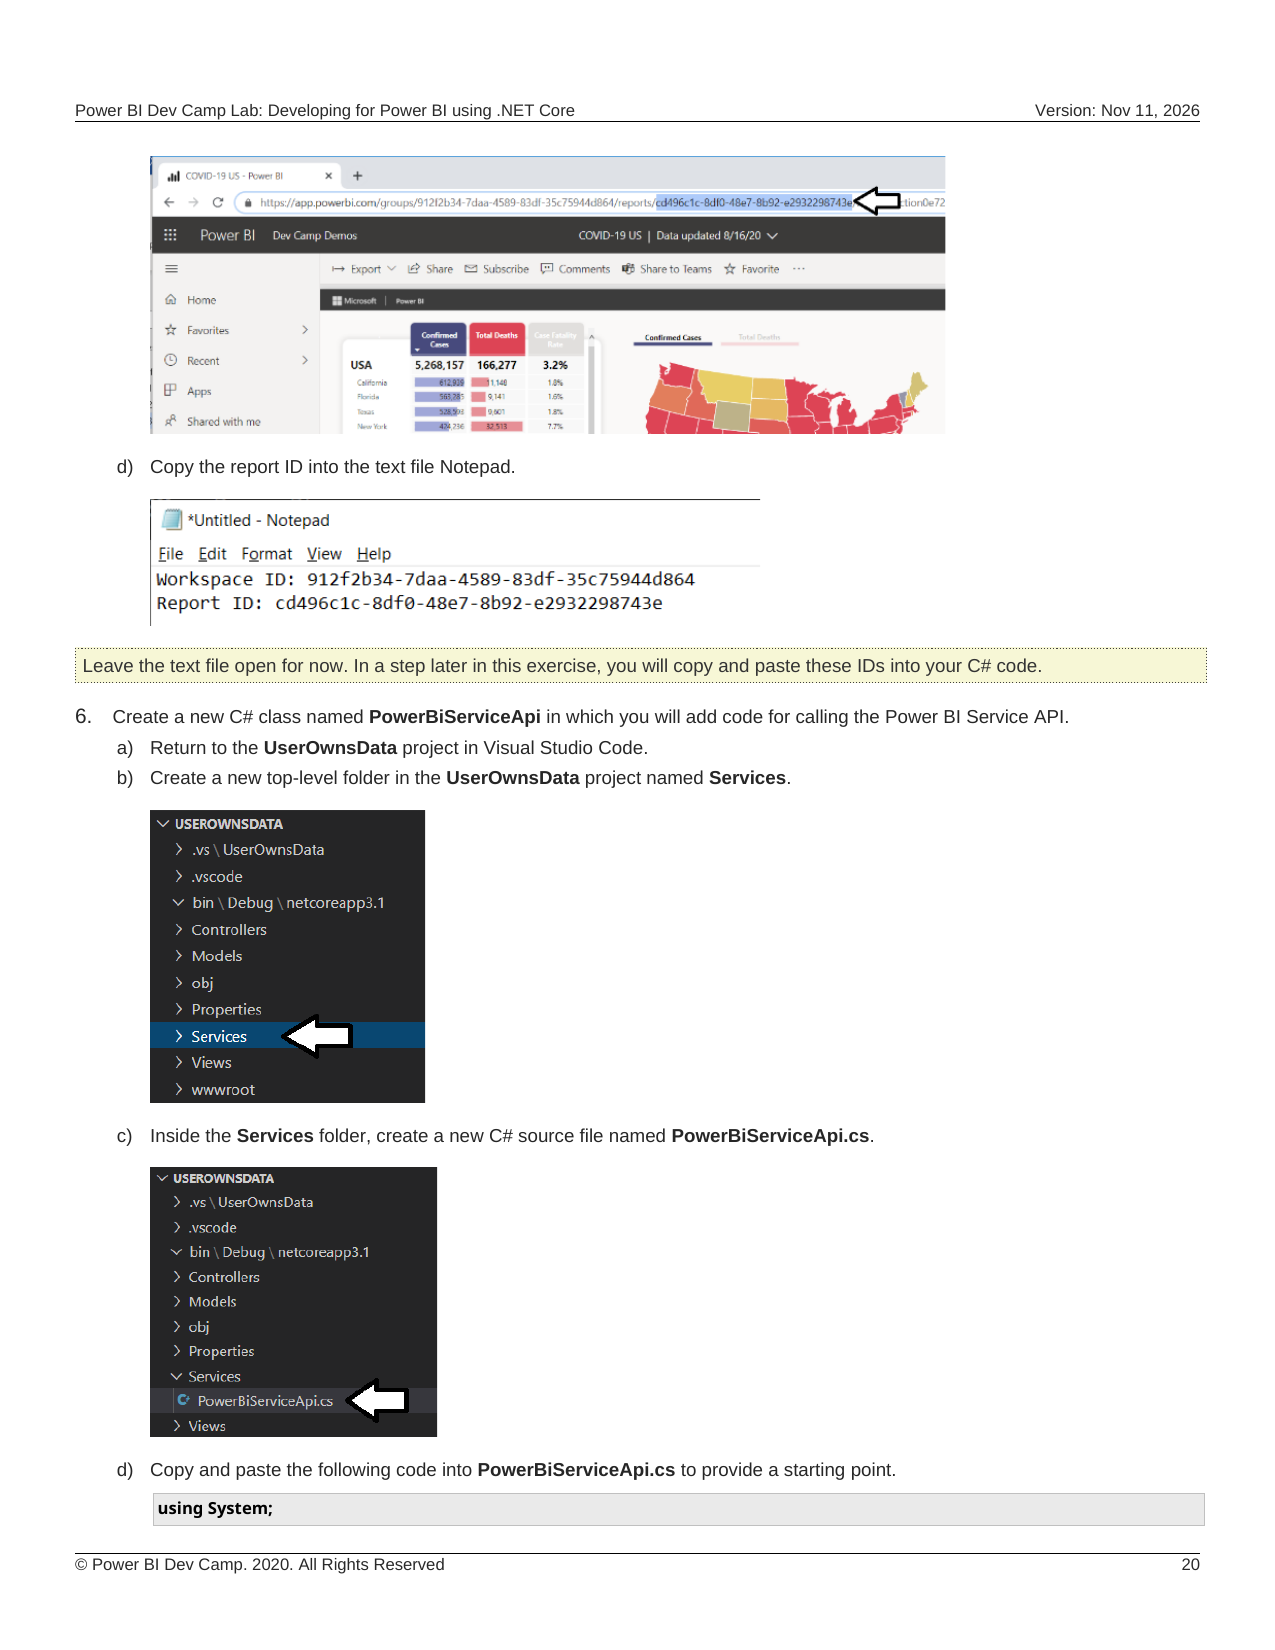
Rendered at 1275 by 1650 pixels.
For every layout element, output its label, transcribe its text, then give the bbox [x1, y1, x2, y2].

text using System; [154, 1494, 1204, 1525]
text Inside the Services folder, create a new C# source file named PowerBiServiceApi.cs. [117, 1124, 1200, 1146]
text Copy and paste the following code into PowerBiServiceApi.cs to provide a starting point. [117, 1459, 1200, 1481]
text Leave the text file open for now. In a step later in this exercise, you will copy and paste these IDs into your C# code. [75, 647, 1207, 683]
picture [150, 810, 426, 1103]
text Return to the UserOwnsData project in Visual Studio Code. [117, 737, 1200, 758]
text Create a new top-level folder in the UserOwnsData project named Services. [117, 767, 1200, 788]
text Copy the report ID into the text file Notepad. [117, 456, 1200, 477]
picture [150, 499, 761, 626]
picture [150, 1167, 438, 1437]
picture [150, 156, 946, 434]
text Create a new C# class named PowerBiServiceApi in which you will add code for calling the Power BI Service API. [75, 704, 1200, 728]
